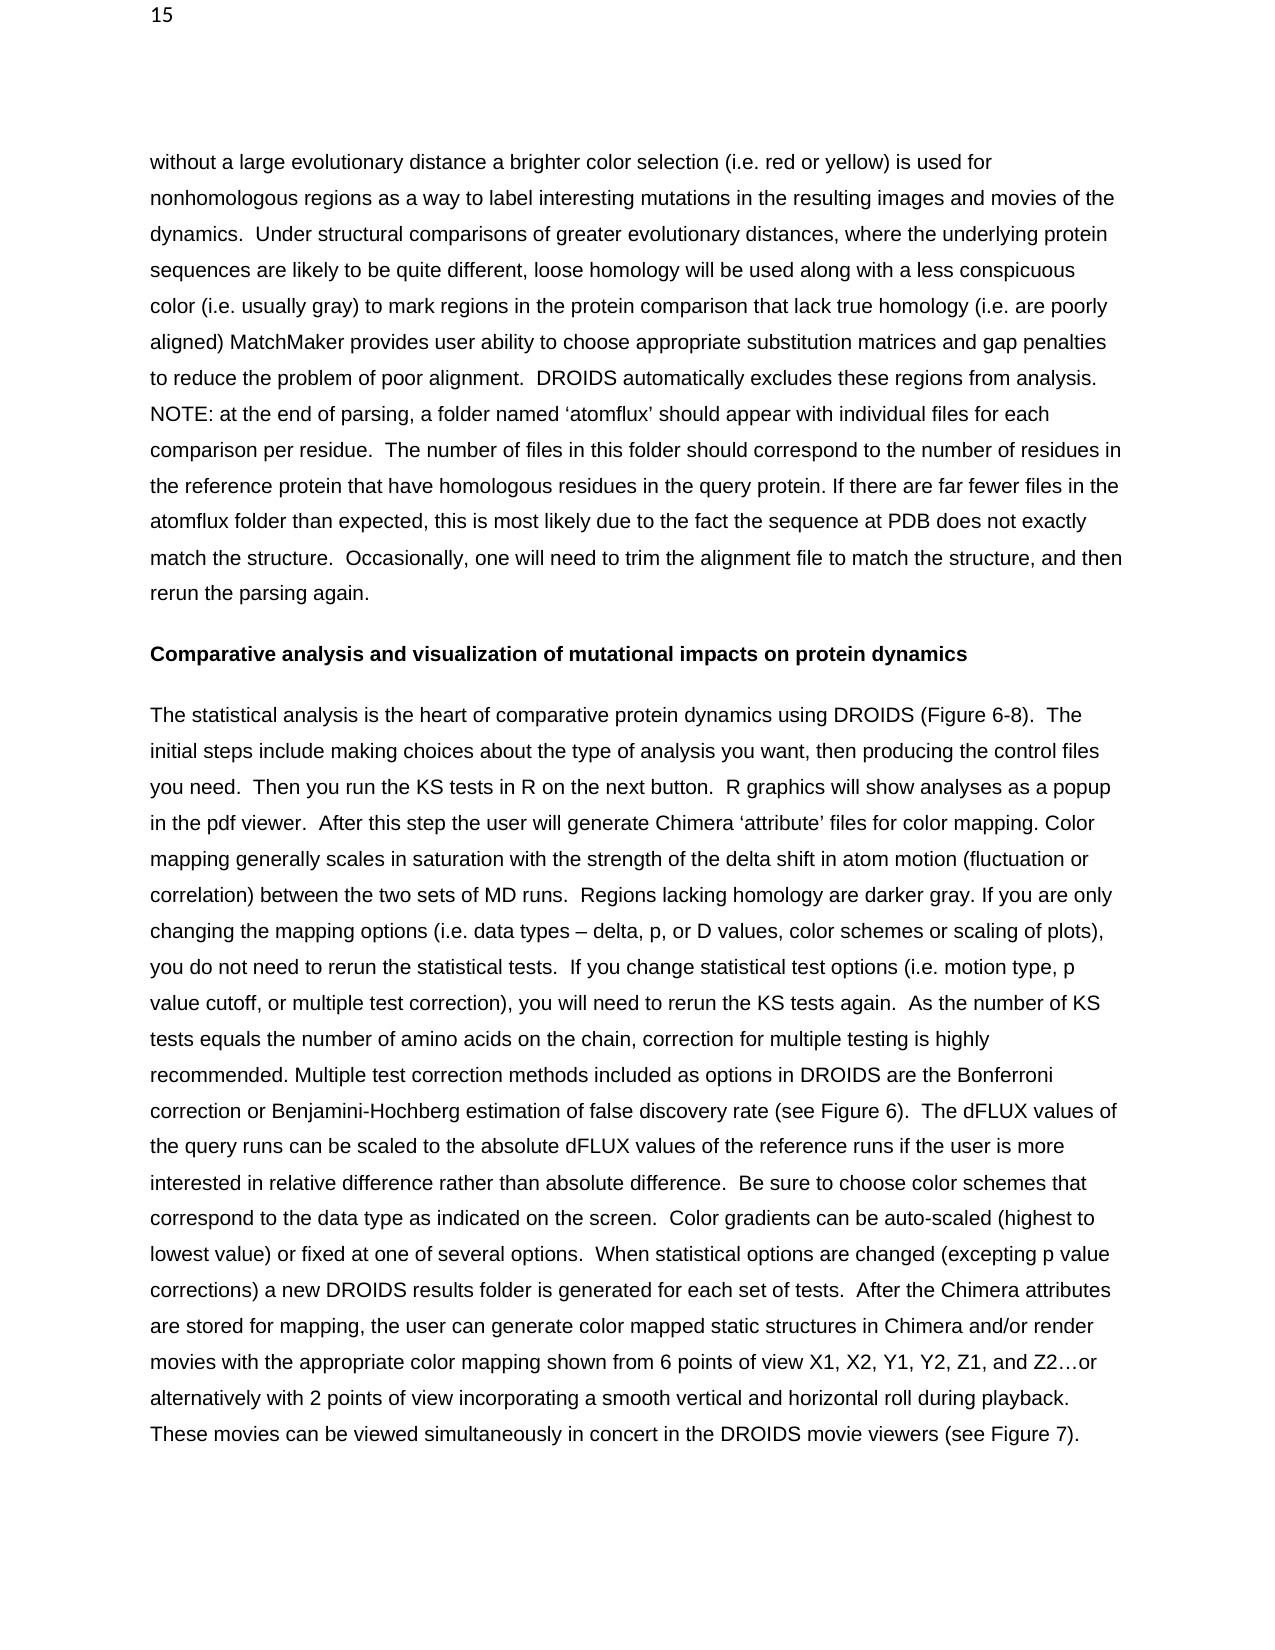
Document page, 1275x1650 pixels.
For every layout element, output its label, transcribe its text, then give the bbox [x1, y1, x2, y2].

text Comparative analysis and visualization of mutational impacts on protein dynamics [150, 642, 1125, 666]
text without a large evolutionary distance a brighter color selection (i.e. red or yellow) is used for nonhomologous regions as a way to label interesting mutations in the resulting images and movies of the dynamics. Under structural comparisons of greater evolutionary distances, where the underlying protein sequences are likely to be quite different, loose homology will be used along with a less conspicuous color (i.e. usually gray) to mark regions in the protein comparison that lack true homology (i.e. are poorly aligned) MatchMaker provides user ability to choose appropriate substitution matrices and gap penalties to reduce the problem of poor alignment. DROIDS automatically excludes these regions from analysis. NOTE: at the end of parsing, a folder named ‘atomflux’ should appear with individual files for each comparison per residue. The number of files in this folder should correspond to the number of residues in the reference protein that have homologous residues in the query protein. If there are far fewer files in the atomflux folder than expected, this is most likely due to the fact the sequence at PDB does not exactly match the structure. Occasionally, one will need to trim the alignment file to match the structure, and then rerun the parsing again. [150, 150, 1125, 605]
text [150, 703, 1125, 1446]
